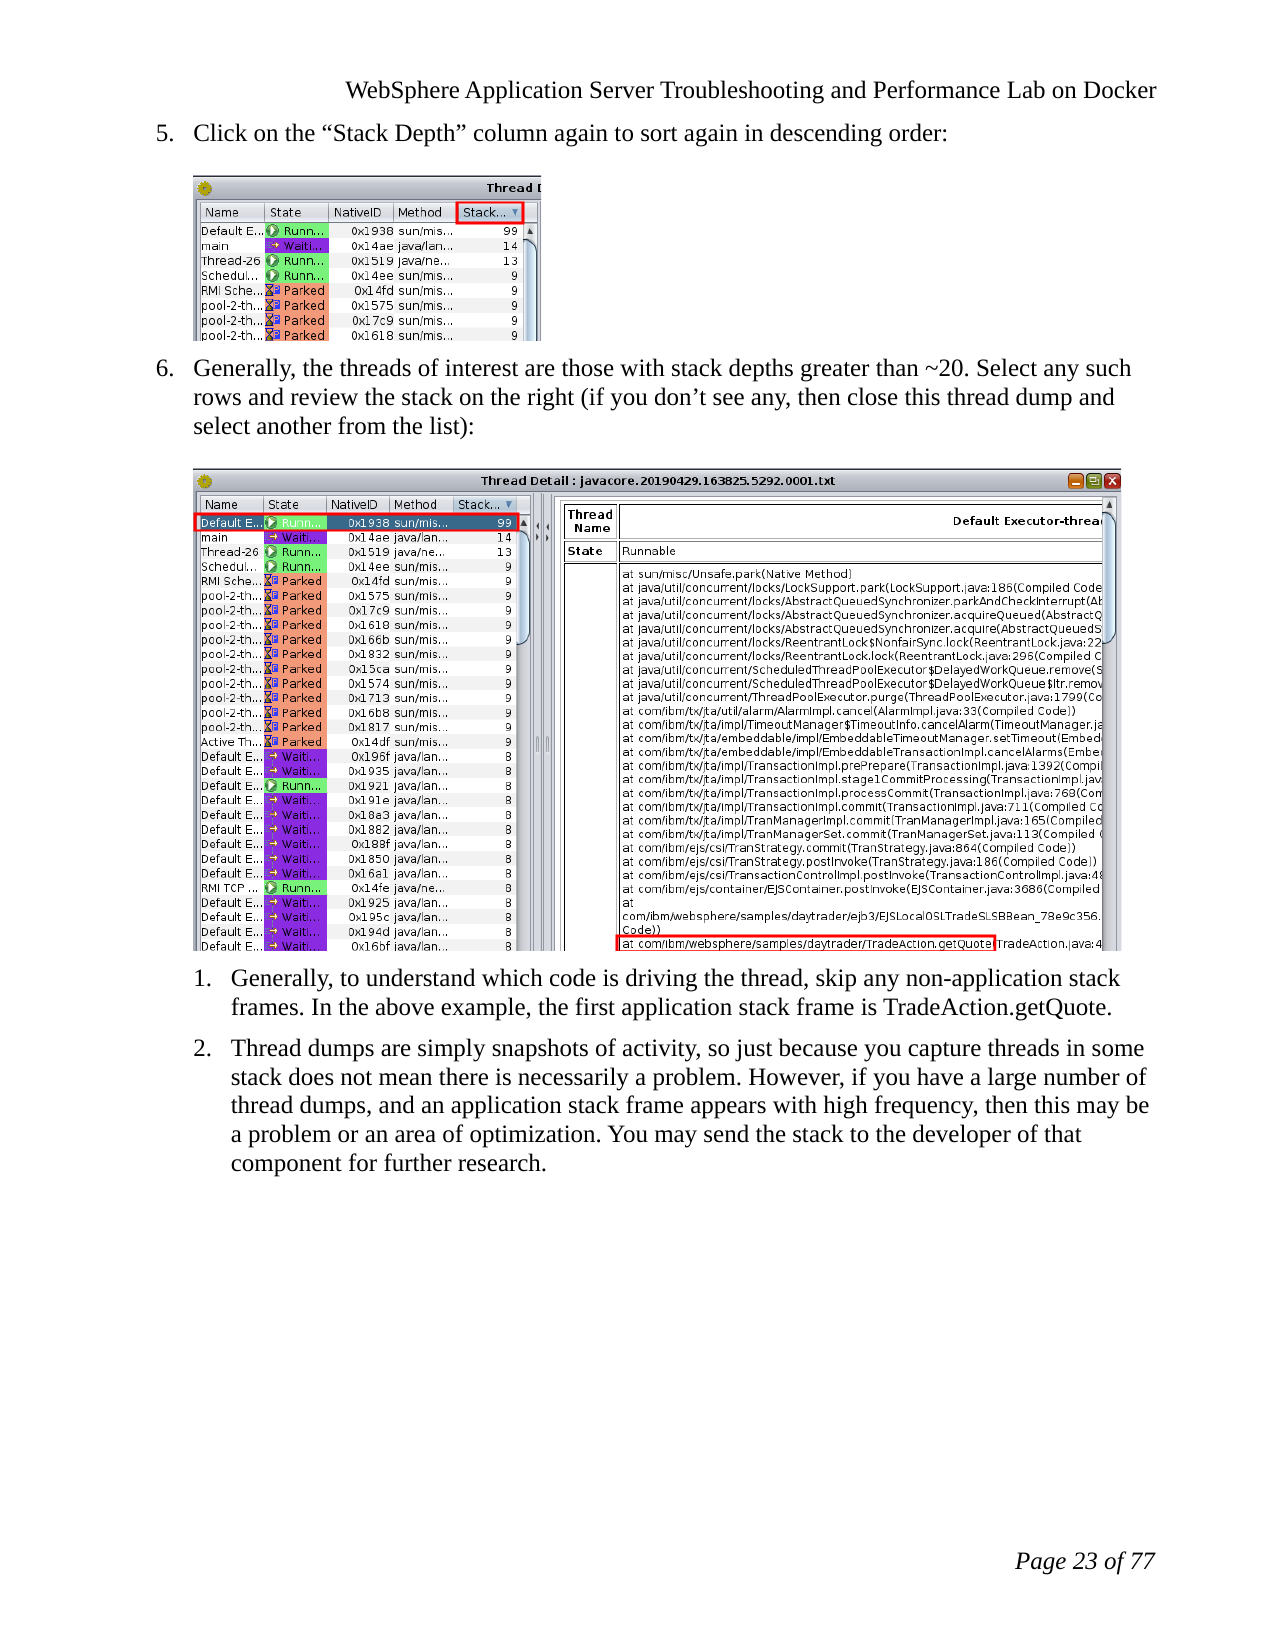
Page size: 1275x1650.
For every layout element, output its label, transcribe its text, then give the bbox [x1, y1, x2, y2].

list Thread dumps are simply snapshots of activity, so just because you capture threads in some stack does not mean there is necessarily a problem. However, if you have a large number of thread dumps, and an application stack frame appears with high frequency, then this may be a problem or an area of optimization. You may send the stack to the developer of that component for further research. [193, 1033, 1157, 1177]
picture [193, 468, 1122, 951]
picture [193, 175, 542, 341]
list Generally, to understand which code is driving the thread, skip any non-application stack frames. In the above example, the first application stack frame is TradeAction.getQuote. [193, 963, 1157, 1021]
